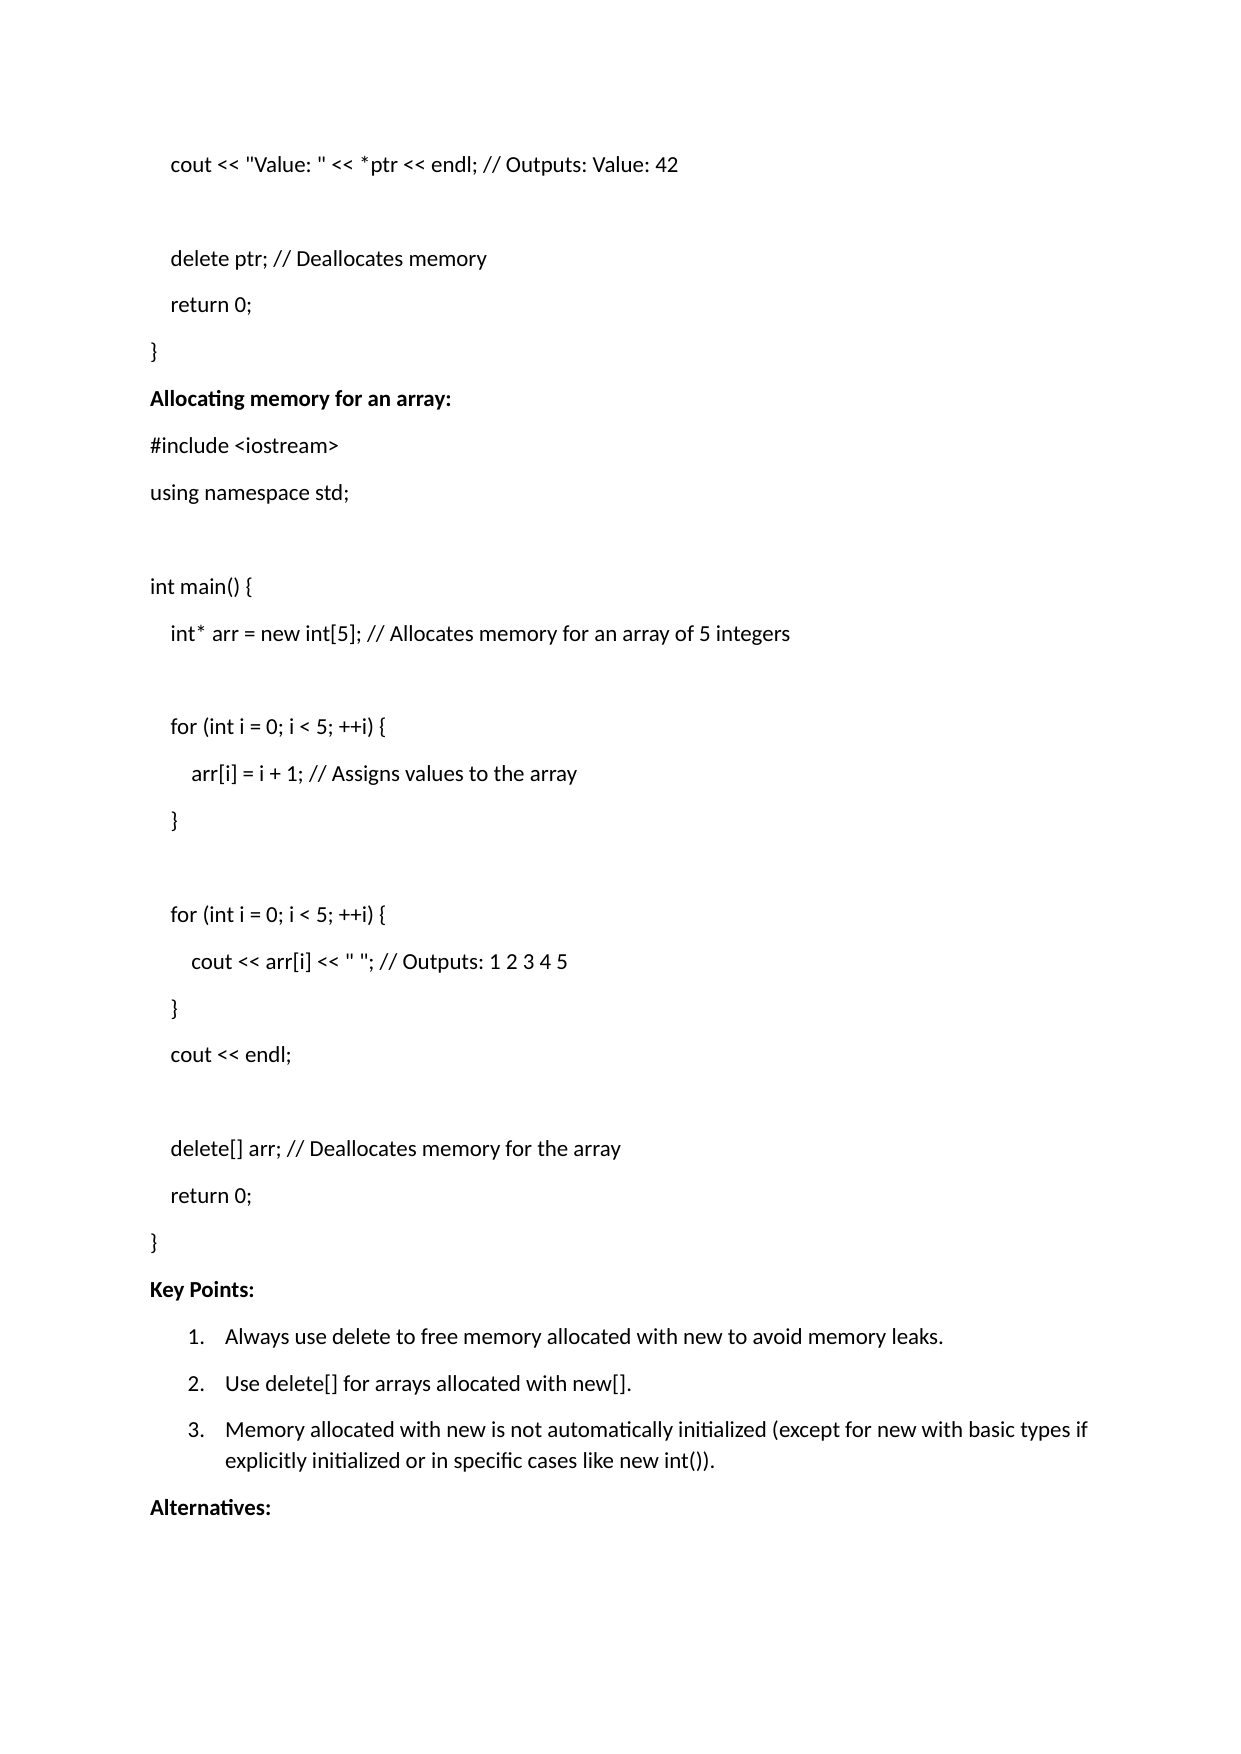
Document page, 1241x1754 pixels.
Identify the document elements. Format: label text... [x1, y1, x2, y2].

text cout << endl; [150, 1041, 1090, 1069]
text for (int i = 0; i < 5; ++i) { [150, 712, 1090, 741]
text delete ptr; // Deallocates memory [150, 244, 1090, 272]
text } [150, 806, 1090, 834]
text } [150, 337, 1090, 366]
text #include <iostream> [150, 431, 1090, 459]
text arr[i] = i + 1; // Assigns values to the array [150, 759, 1090, 787]
text using namespace std; [150, 478, 1090, 506]
text delete[] arr; // Deallocates memory for the array [150, 1134, 1090, 1162]
text } [150, 1228, 1090, 1256]
list Memory allocated with new is not automatically initialized (except for new with basic types if explicitly initialized or in specific cases like new int()). [187, 1416, 1090, 1474]
text Key Points: [150, 1275, 1090, 1303]
list Always use delete to free memory allocated with new to avoid memory leaks. [187, 1322, 1090, 1350]
text Allocating memory for an array: [150, 384, 1090, 412]
text int main() { [150, 572, 1090, 600]
text } [150, 994, 1090, 1022]
text return 0; [150, 1181, 1090, 1209]
text cout << arr[i] << " "; // Outputs: 1 2 3 4 5 [150, 947, 1090, 975]
text cout << "Value: " << *ptr << endl; // Outputs: Value: 42 [150, 150, 1090, 178]
text Alternatives: [150, 1493, 1090, 1521]
text return 0; [150, 291, 1090, 319]
text for (int i = 0; i < 5; ++i) { [150, 900, 1090, 928]
text int* arr = new int[5]; // Allocates memory for an array of 5 integers [150, 619, 1090, 647]
list Use delete[] for arrays allocated with new[]. [187, 1369, 1090, 1397]
